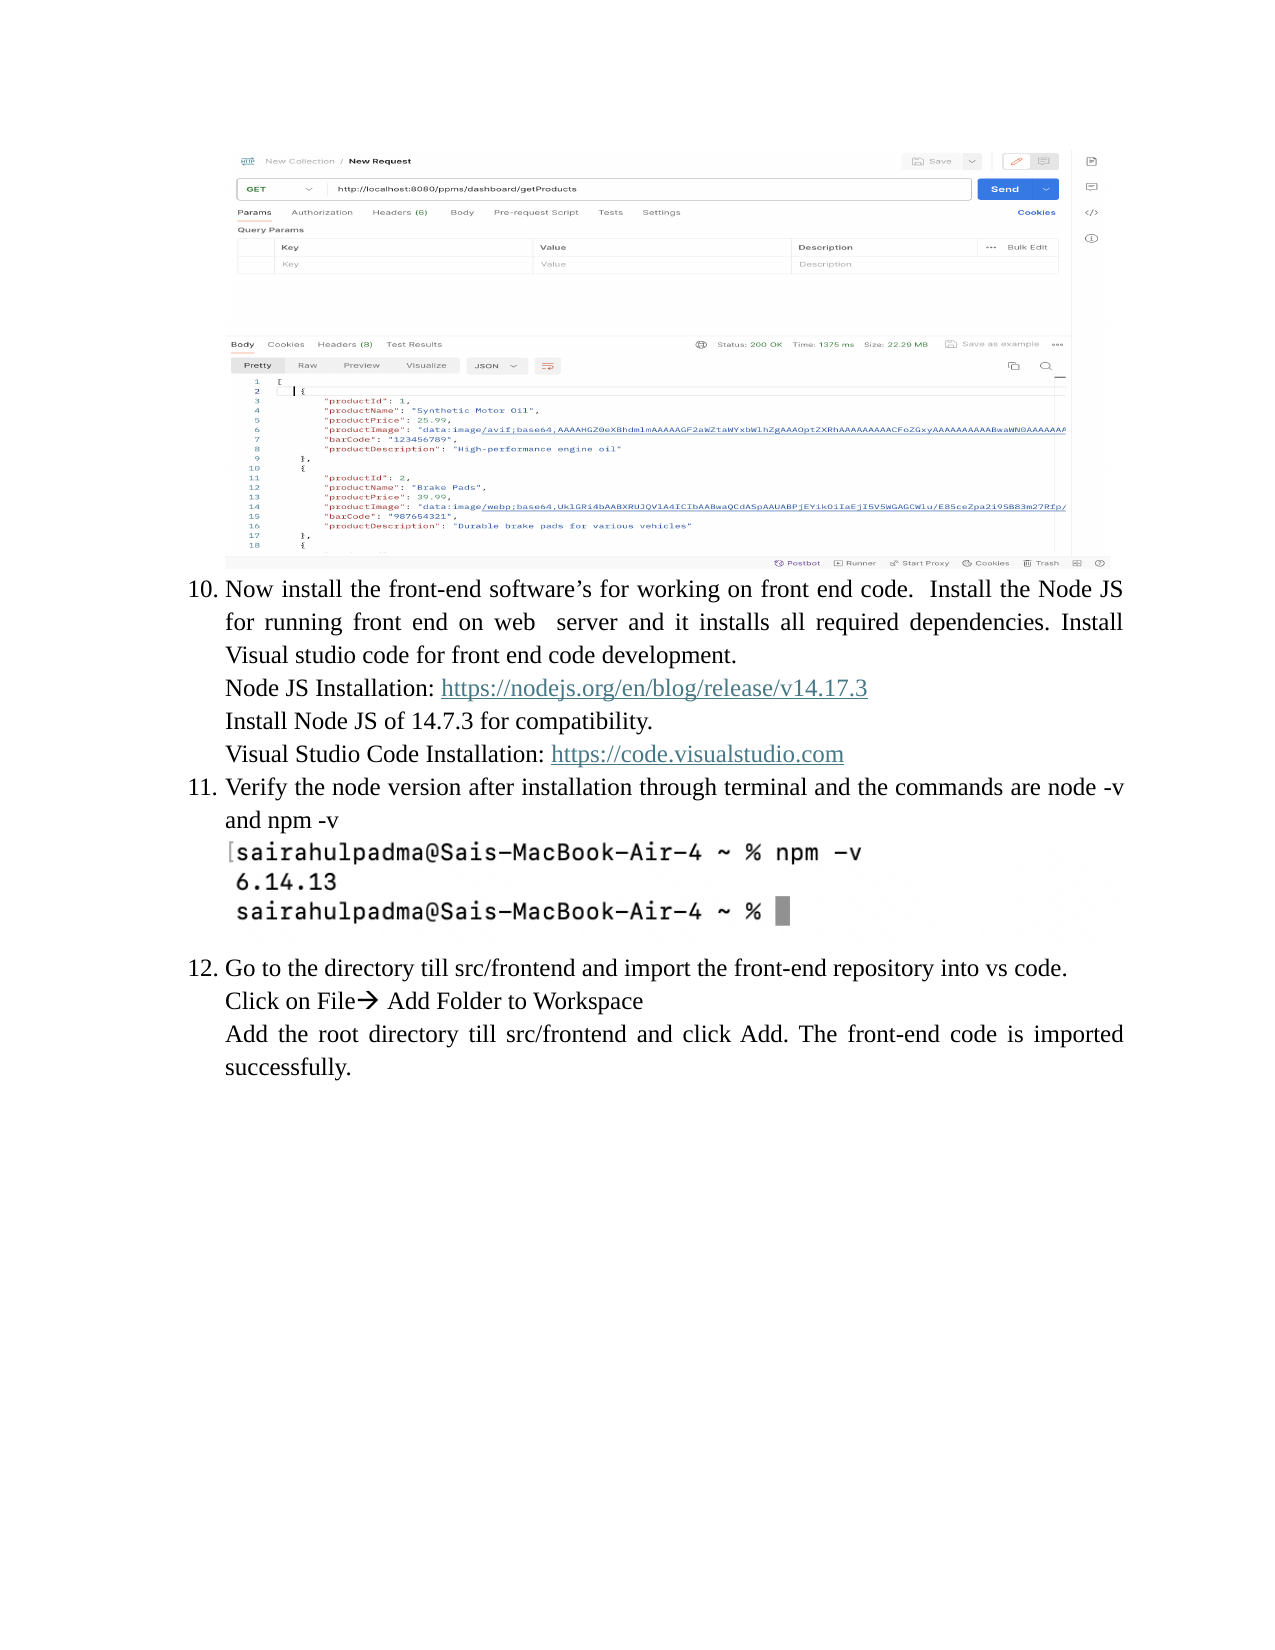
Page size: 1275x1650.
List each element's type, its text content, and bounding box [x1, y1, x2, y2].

list Verify the node version after installation through terminal and the commands are node -v and npm -v [187, 772, 1125, 833]
list Visual Studio Code Installation: https://code.visualstudio.com [225, 739, 1125, 767]
picture [225, 837, 1134, 949]
list Node JS Installation: https://nodejs.org/en/blog/release/v14.17.3 [225, 673, 1125, 701]
list Click on File Add Folder to Workspace [225, 986, 1125, 1015]
list Install Node JS of 14.7.3 for compatibility. [225, 706, 1125, 734]
list Add the root directory till src/frontend and click Add. The front-end code is imported successfully. [225, 1019, 1125, 1081]
list Go to the directory till src/frontend and import the front-end repository into vs code. [187, 953, 1125, 982]
picture [225, 150, 1111, 569]
list Now install the front-end software’s for working on front end code. Install the Node JS for running front end on web server and it installs all required dependencies. Install Visual studio code for front end code development. [187, 574, 1125, 668]
